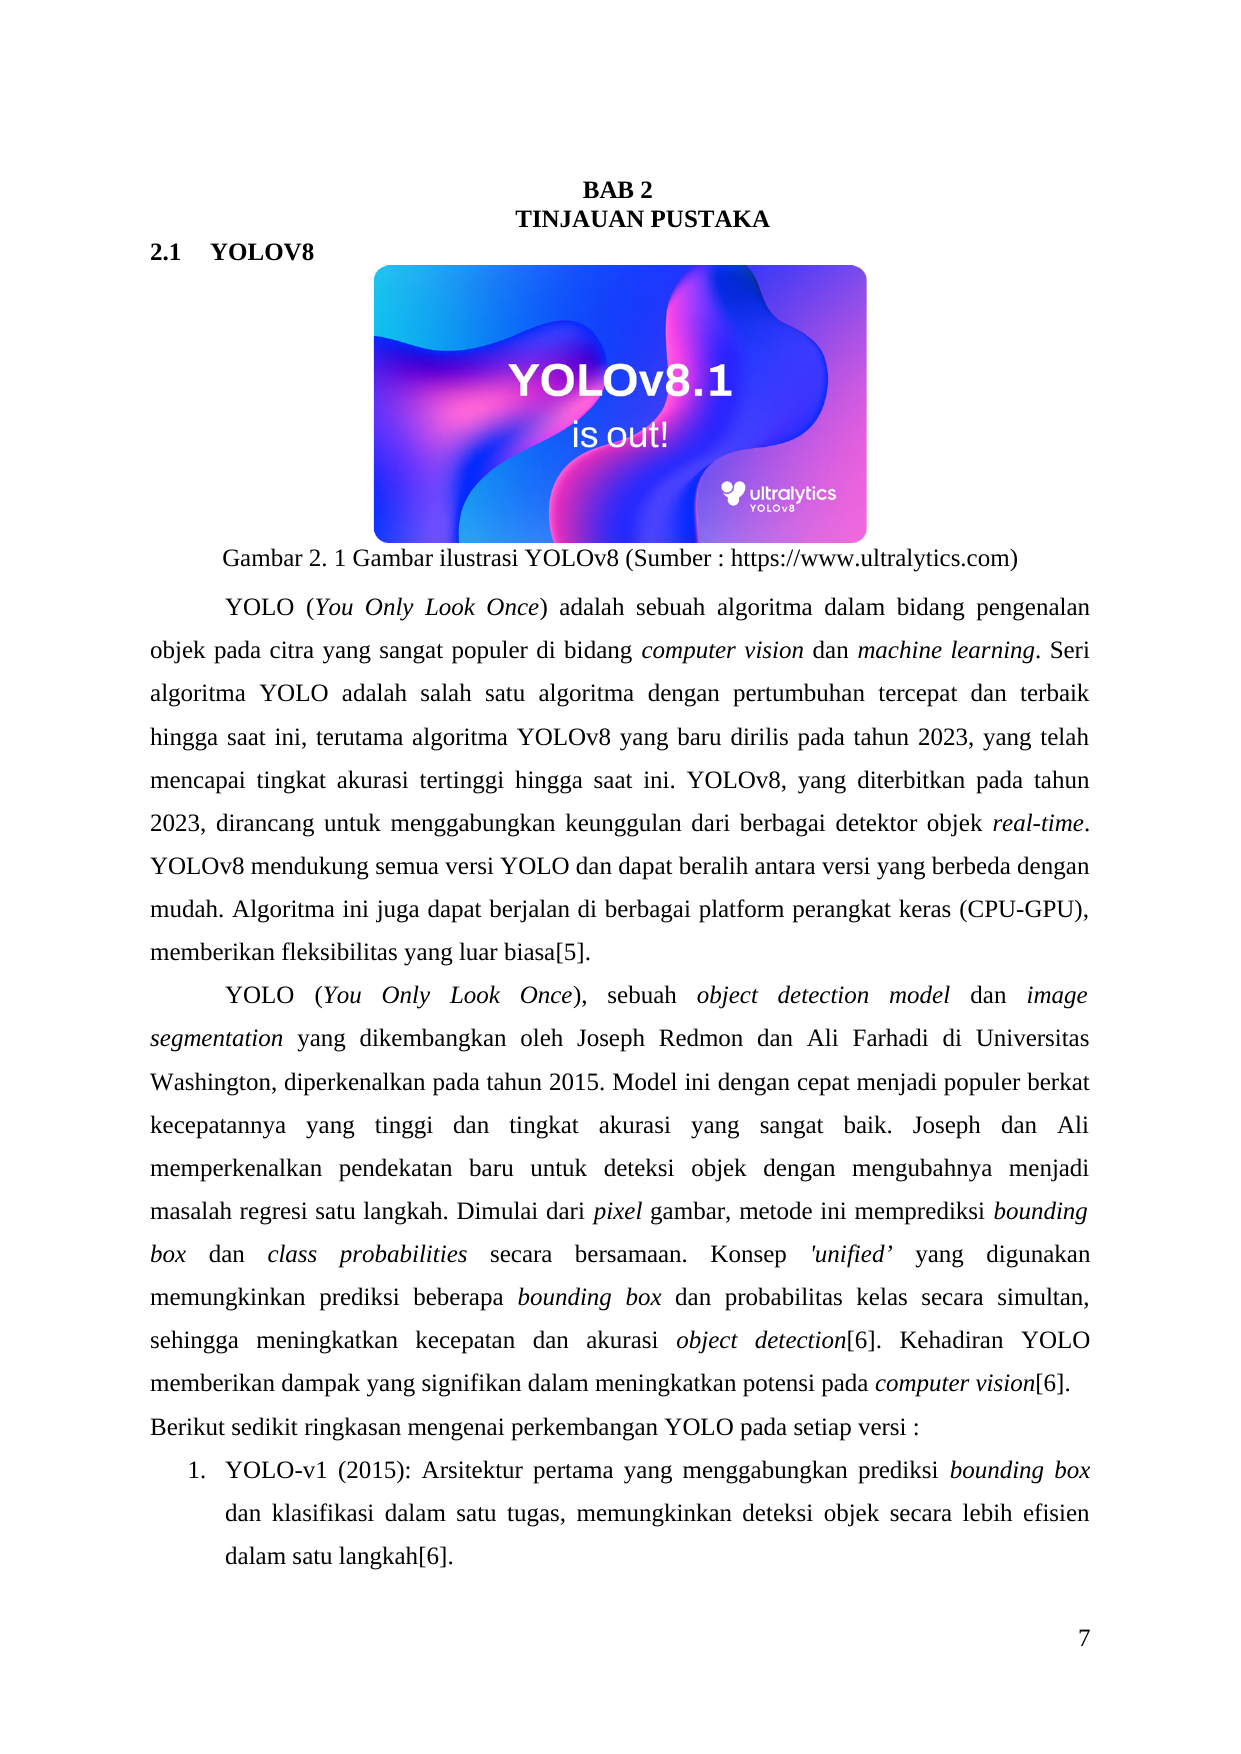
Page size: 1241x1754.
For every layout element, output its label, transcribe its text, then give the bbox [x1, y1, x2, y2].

subtitle YOLOV8 [150, 237, 1090, 265]
picture [373, 265, 867, 543]
subtitle TINJAUAN PUSTAKA [150, 175, 1090, 232]
text Berikut sedikit ringkasan mengenai perkembangan YOLO pada setiap versi : [150, 1412, 1090, 1440]
text Gambar 2. 1 Gambar ilustrasi YOLOv8 (Sumber : https://www.ultralytics.com) [150, 543, 1090, 571]
text YOLO (You Only Look Once) adalah sebuah algoritma dalam bidang pengenalan objek pada citra yang sangat populer di bidang computer vision dan machine learning. Seri algoritma YOLO adalah salah satu algoritma dengan pertumbuhan tercepat dan terbaik hingga saat ini, terutama algoritma YOLOv8 yang baru dirilis pada tahun 2023, yang telah mencapai tingkat akurasi tertinggi hingga saat ini. YOLOv8, yang diterbitkan pada tahun 2023, dirancang untuk menggabungkan keunggulan dari berbagai detektor objek real-time. YOLOv8 mendukung semua versi YOLO dan dapat beralih antara versi yang berbeda dengan mudah. Algoritma ini juga dapat berjalan di berbagai platform perangkat keras (CPU-GPU), memberikan fleksibilitas yang luar biasa. [150, 592, 1090, 966]
text YOLO (You Only Look Once), sebuah object detection model dan image segmentation yang dikembangkan oleh Joseph Redmon dan Ali Farhadi di Universitas Washington, diperkenalkan pada tahun 2015. Model ini dengan cepat menjadi populer berkat kecepatannya yang tinggi dan tingkat akurasi yang sangat baik. Joseph dan Ali memperkenalkan pendekatan baru untuk deteksi objek dengan mengubahnya menjadi masalah regresi satu langkah. Dimulai dari pixel gambar, metode ini memprediksi bounding box dan class probabilities secara bersamaan. Konsep 'unified’ yang digunakan memungkinkan prediksi beberapa bounding box dan probabilitas kelas secara simultan, sehingga meningkatkan kecepatan dan akurasi object detection. Kehadiran YOLO memberikan dampak yang signifikan dalam meningkatkan potensi pada computer vision. [150, 980, 1090, 1397]
list YOLO-v1 (2015): Arsitektur pertama yang menggabungkan prediksi bounding box dan klasifikasi dalam satu tugas, memungkinkan deteksi objek secara lebih efisien dalam satu langkah. [187, 1455, 1090, 1570]
